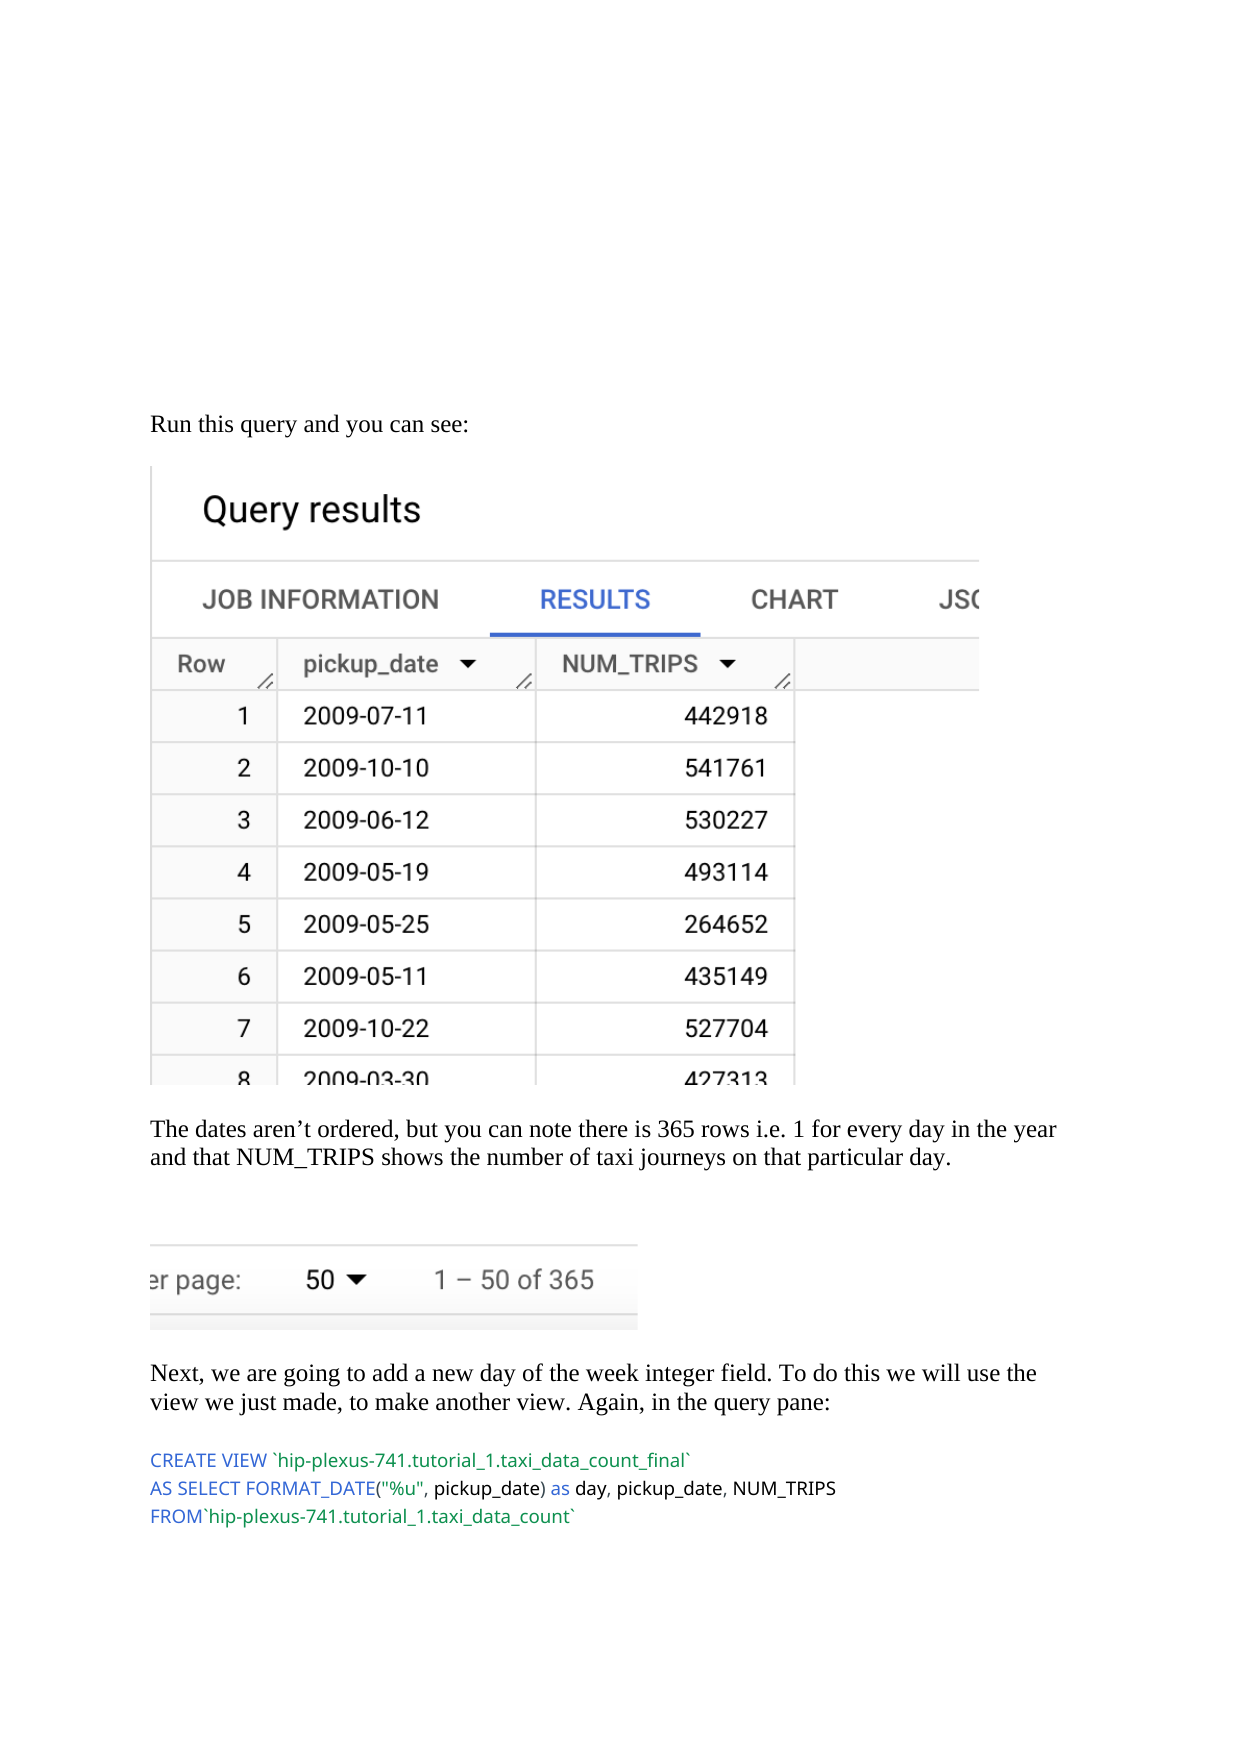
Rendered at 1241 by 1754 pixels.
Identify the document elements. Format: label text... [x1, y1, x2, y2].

text FROM`hip-plexus-741.tutorial_1.taxi_data_count` [150, 1501, 1090, 1529]
text Run this query and you can see: [150, 409, 1090, 437]
picture [150, 466, 980, 1085]
text Next, we are going to add a new day of the week integer field. To do this we will use the view we just made, to make another view. Again, in the query pane: [150, 1358, 1090, 1416]
text AS SELECT FORMAT_DATE("%u", pickup_date) as day, pickup_date, NUM_TRIPS [150, 1473, 1090, 1501]
text CREATE VIEW `hip-plexus-741.tutorial_1.taxi_data_count_final` [150, 1444, 1090, 1473]
picture [150, 1171, 638, 1330]
text The dates aren’t ordered, but you can note there is 365 rows i.e. 1 for every day in the year and that NUM_TRIPS shows the number of taxi journeys on that particular day. [150, 1114, 1090, 1171]
